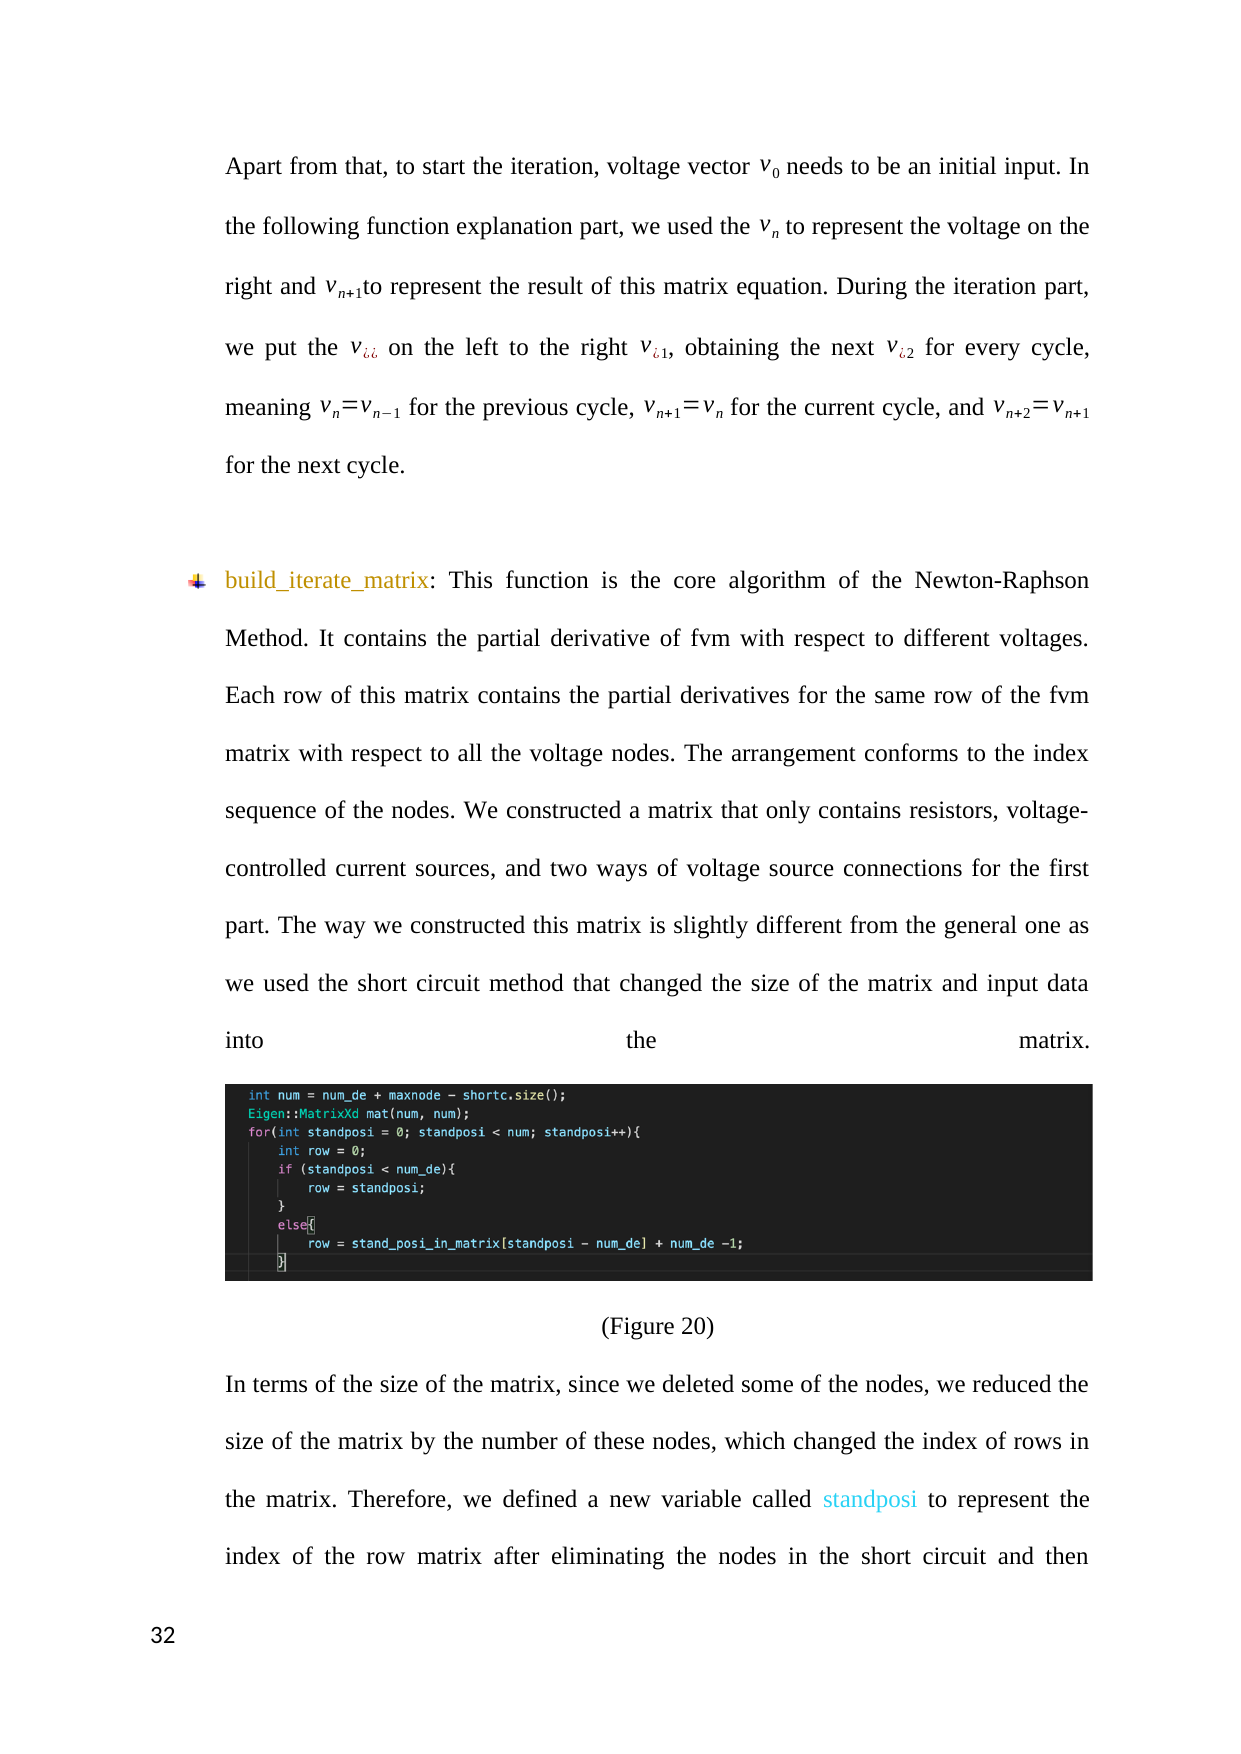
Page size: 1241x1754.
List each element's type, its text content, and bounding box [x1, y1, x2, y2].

picture [225, 1084, 1093, 1281]
list Apart from that, to start the iteration, voltage vector needs to be an initial input. In the following function explanation part, we used the to represent the voltage on the right and to represent the result of this matrix equation. During the iteration part, we put the on the left to the right , obtaining the next for every cycle, meaning for the previous cycle, for the current cycle, and for the next cycle. [225, 150, 1090, 479]
picture [188, 572, 206, 589]
list (Figure 20) [225, 1311, 1090, 1340]
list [225, 1369, 1090, 1570]
